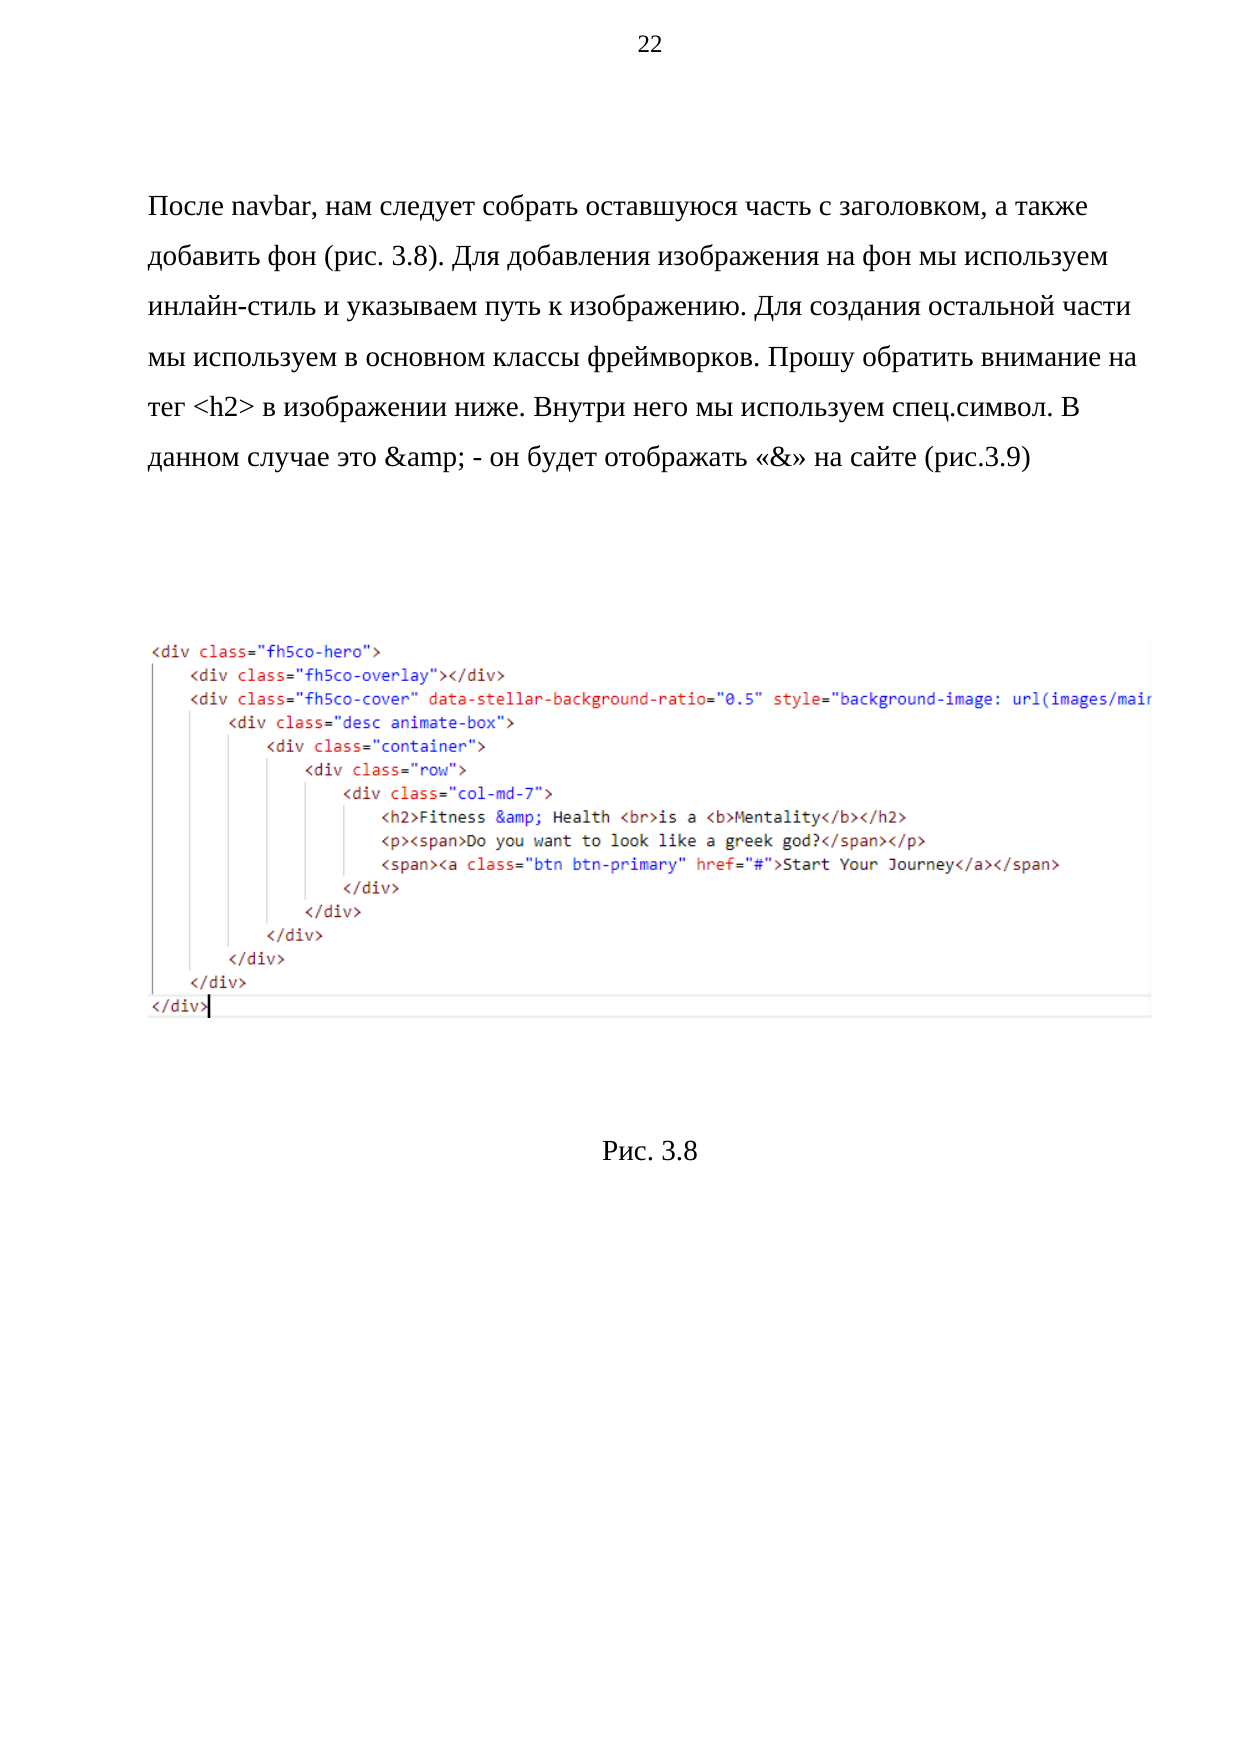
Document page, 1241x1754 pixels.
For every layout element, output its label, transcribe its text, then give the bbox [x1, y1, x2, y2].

picture [147, 640, 1152, 1018]
text После navbar, нам следует собрать оставшуюся часть с заголовком, а также добавить фон (рис. 3.8). Для добавления изображения на фон мы используем инлайн-стиль и указываем путь к изображению. Для создания остальной части мы используем в основном классы фреймворков. Прошу обратить внимание на тег <h2> в изображении ниже. Внутри него мы используем спец.символ. В данном случае это &amp; - он будет отображать «&» на сайте (рис.3.9) [148, 188, 1152, 473]
text Рис. 3.8 [148, 1133, 1152, 1166]
